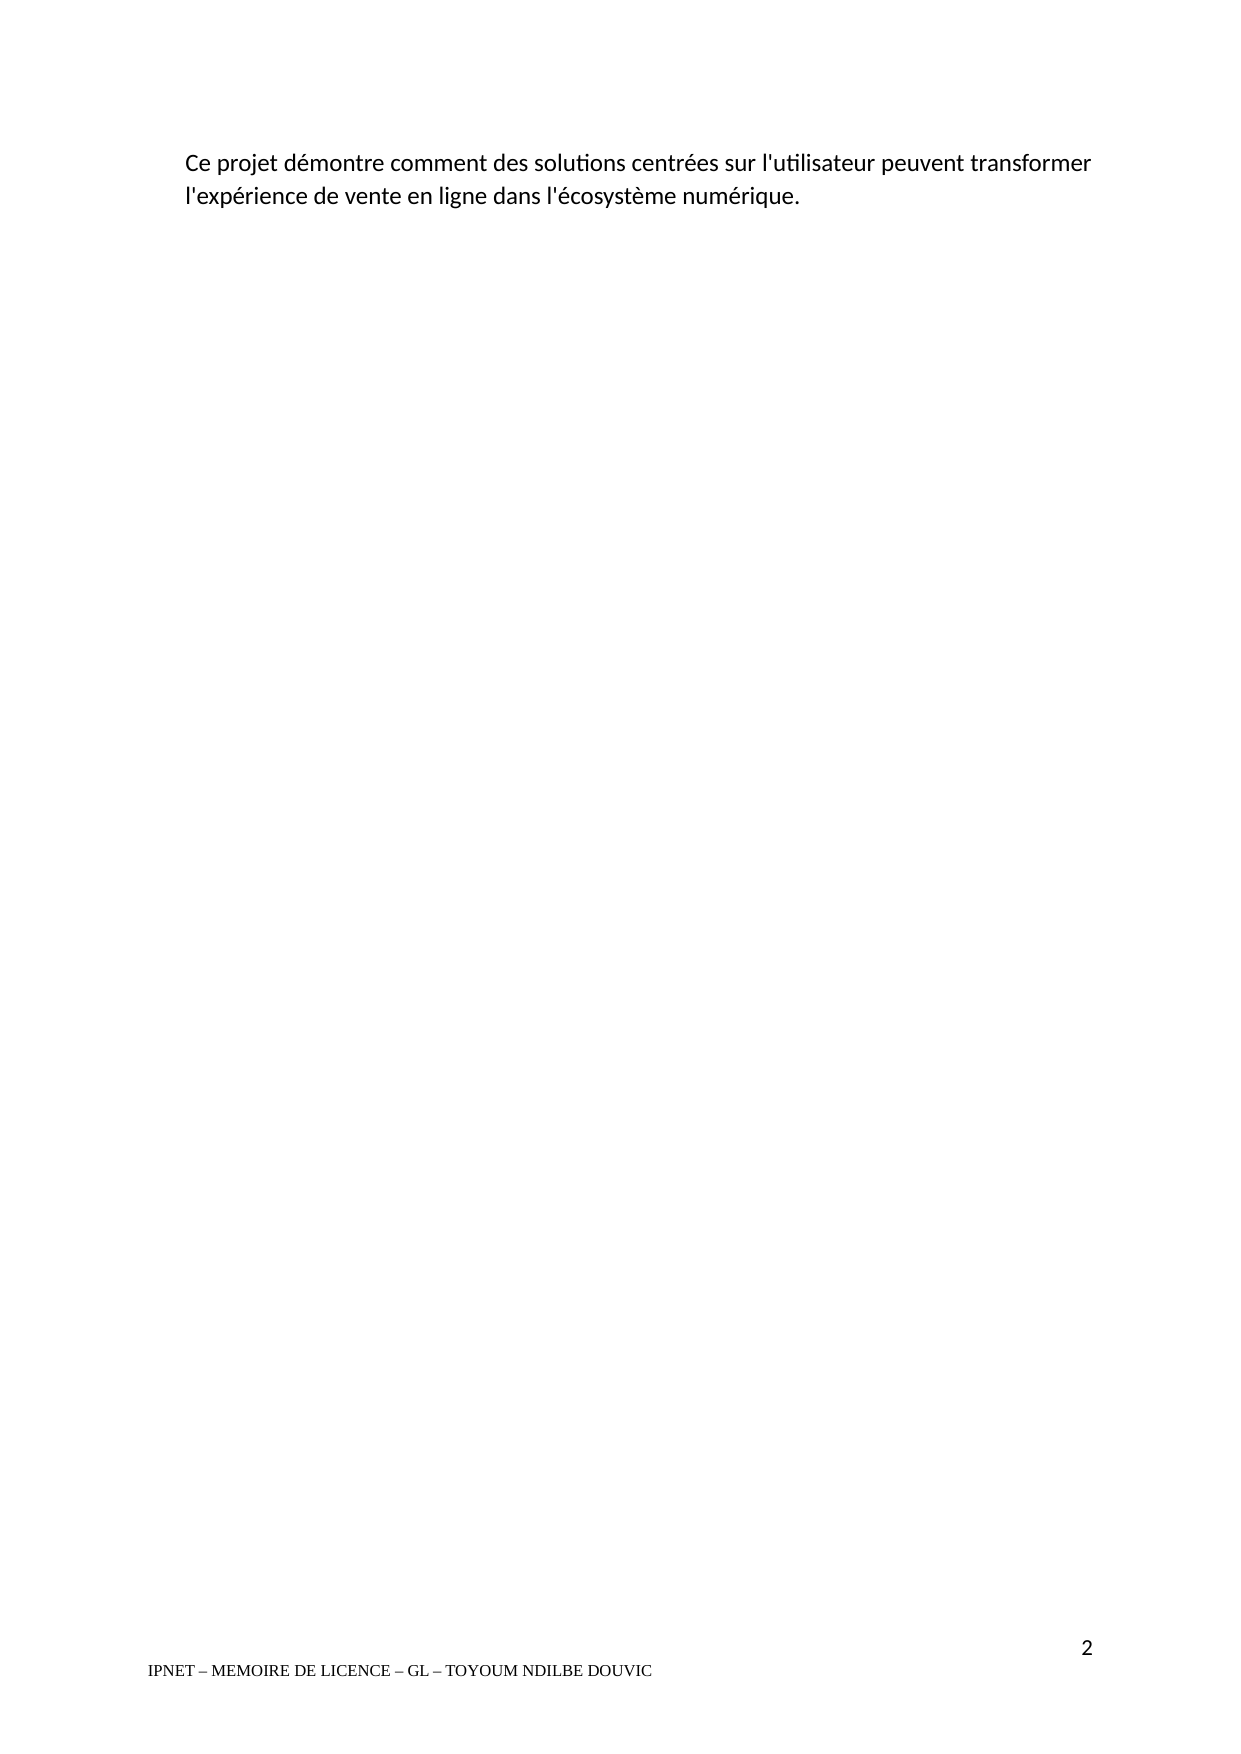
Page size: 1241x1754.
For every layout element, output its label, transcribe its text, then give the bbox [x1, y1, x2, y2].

text Ce projet démontre comment des solutions centrées sur l'utilisateur peuvent transformer l'expérience de vente en ligne dans l'écosystème numérique. [185, 148, 1093, 211]
